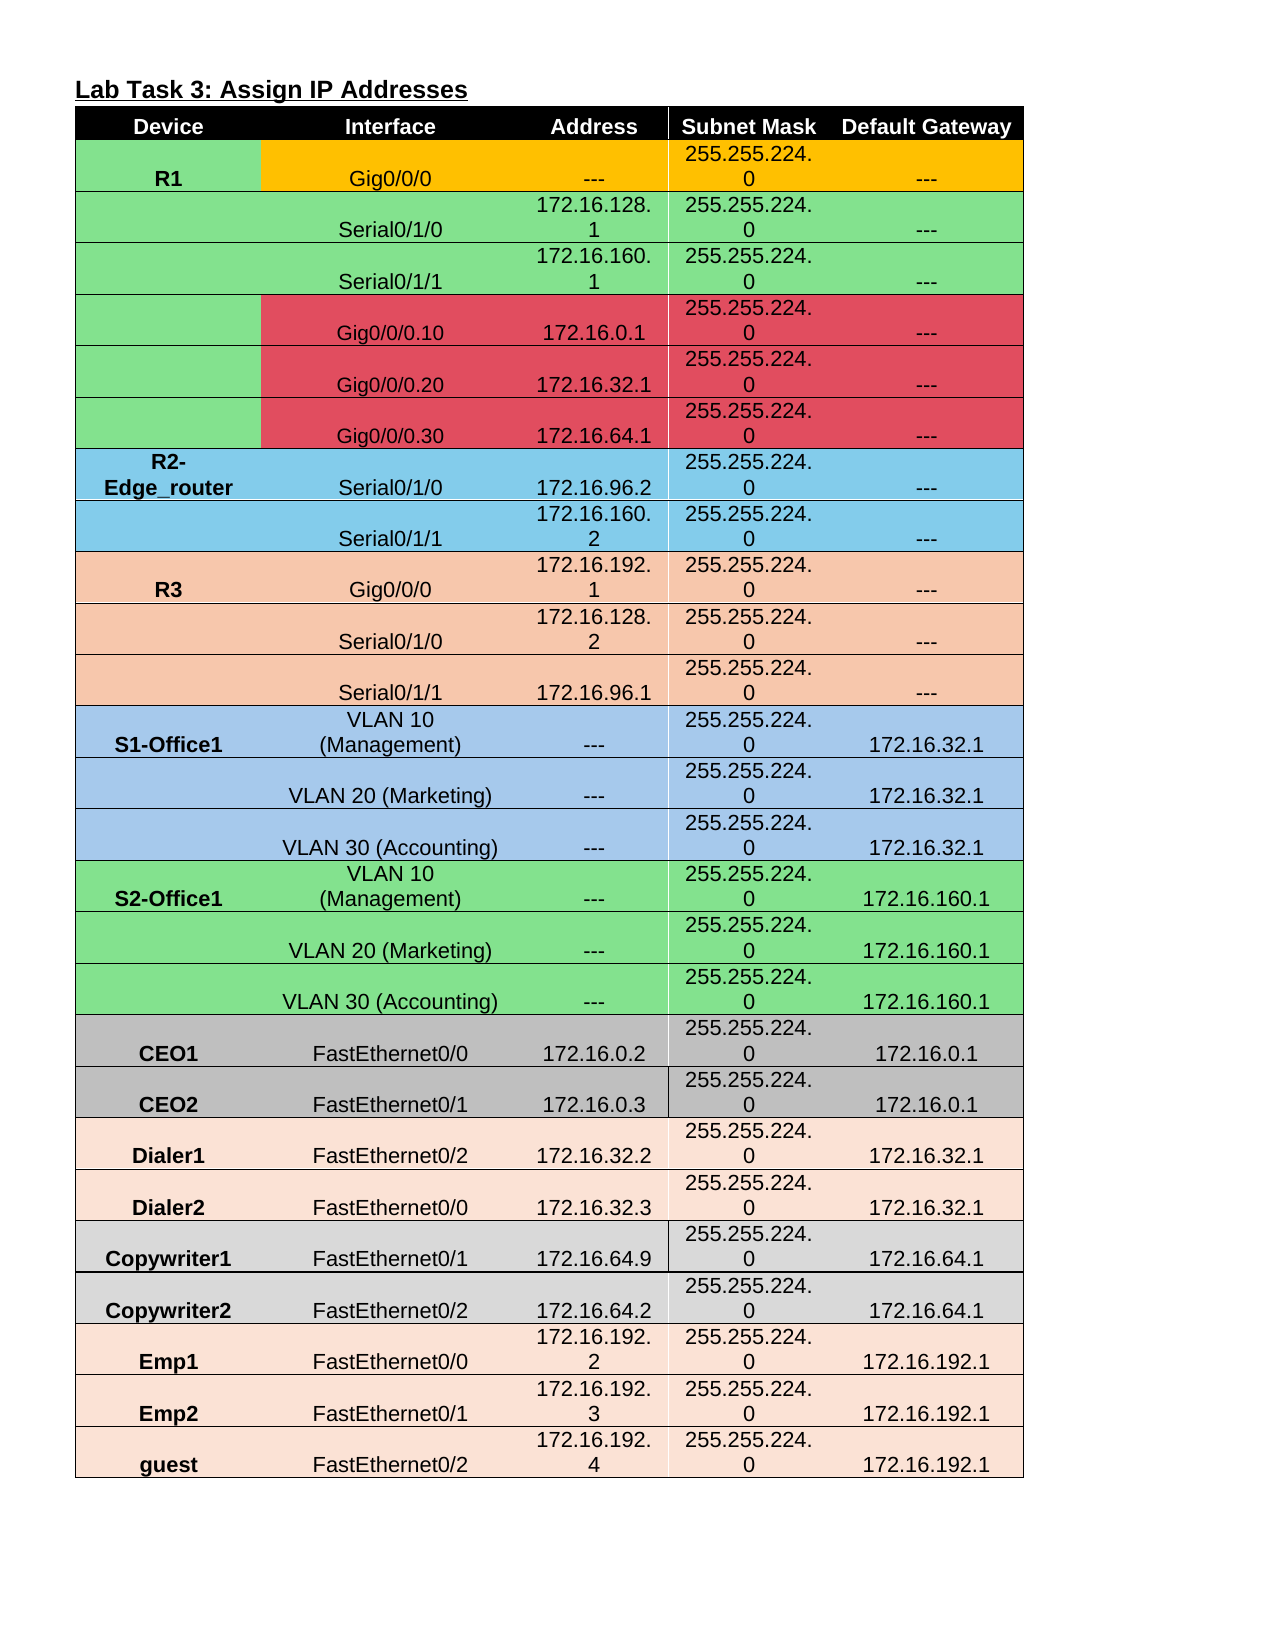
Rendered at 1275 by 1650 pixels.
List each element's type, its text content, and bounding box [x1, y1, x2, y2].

table_cell 172.16.64.1 [829, 1221, 1023, 1271]
table_cell 255.255.224.0 [669, 1118, 829, 1168]
table_cell --- [829, 295, 1023, 345]
table_cell 172.16.192.1 [519, 552, 668, 602]
table_cell 172.16.0.3 [519, 1067, 668, 1117]
table_cell 255.255.224.0 [669, 140, 829, 191]
table_cell [76, 655, 261, 705]
table_cell 172.16.32.1 [829, 1170, 1023, 1220]
table_cell --- [519, 758, 668, 808]
table_cell Serial0/1/0 [261, 192, 519, 242]
table_cell 172.16.64.1 [519, 398, 668, 448]
table_cell 172.16.96.2 [519, 449, 668, 499]
table_cell --- [829, 192, 1023, 242]
table_cell Dialer2 [76, 1170, 261, 1220]
table_cell Serial0/1/1 [261, 501, 519, 551]
table_cell --- [829, 552, 1023, 602]
table_cell 255.255.224.0 [669, 346, 829, 397]
table_cell 255.255.224.0 [669, 706, 829, 757]
table_cell Gig0/0/0 [261, 140, 519, 191]
table_cell --- [829, 140, 1023, 191]
table_cell --- [829, 449, 1023, 499]
table_cell --- [519, 809, 668, 860]
table_cell 255.255.224.0 [669, 295, 829, 345]
table_cell Gig0/0/0.30 [261, 398, 519, 448]
table_cell Serial0/1/0 [261, 449, 519, 499]
table_cell FastEthernet0/1 [261, 1067, 519, 1117]
table_cell 172.16.32.1 [829, 1118, 1023, 1168]
table_cell VLAN 20 (Marketing) [261, 758, 519, 808]
table_cell [76, 192, 261, 242]
table_cell 255.255.224.0 [669, 912, 829, 963]
table_cell R3 [76, 552, 261, 602]
table_cell 255.255.224.0 [669, 398, 829, 448]
table_cell 172.16.128.1 [519, 192, 668, 242]
table_cell [76, 295, 261, 345]
table_cell Copywriter1 [76, 1221, 261, 1271]
table_cell [76, 758, 261, 808]
table_cell FastEthernet0/0 [261, 1015, 519, 1066]
table_cell FastEthernet0/0 [261, 1170, 519, 1220]
table_cell [76, 964, 261, 1014]
table_cell 172.16.192.3 [519, 1375, 668, 1426]
table_cell 255.255.224.0 [669, 655, 829, 705]
table_cell --- [829, 243, 1023, 294]
table_cell 172.16.192.4 [519, 1427, 668, 1477]
table_cell 172.16.64.9 [519, 1221, 668, 1271]
table_cell 172.16.192.1 [829, 1375, 1023, 1426]
table_cell [76, 604, 261, 654]
table_cell 172.16.32.2 [519, 1118, 668, 1168]
table_cell FastEthernet0/2 [261, 1427, 519, 1477]
table_header Address [519, 107, 668, 139]
table_cell [76, 809, 261, 860]
table_cell Copywriter2 [76, 1273, 261, 1323]
table_cell --- [829, 655, 1023, 705]
table_cell 172.16.160.1 [829, 912, 1023, 963]
table_cell 172.16.32.1 [829, 706, 1023, 757]
table_cell 255.255.224.0 [669, 758, 829, 808]
table_cell --- [829, 346, 1023, 397]
table_cell [76, 346, 261, 397]
table_cell VLAN 20 (Marketing) [261, 912, 519, 963]
table_cell S1-Office1 [76, 706, 261, 757]
table_cell 172.16.0.1 [519, 295, 668, 345]
table_cell S2-Office1 [76, 861, 261, 911]
table_cell 255.255.224.0 [669, 501, 829, 551]
table_cell --- [829, 398, 1023, 448]
table_cell --- [519, 706, 668, 757]
table_header Device [76, 107, 261, 139]
table_cell Serial0/1/0 [261, 604, 519, 654]
table_cell 172.16.128.2 [519, 604, 668, 654]
table_cell [76, 501, 261, 551]
table_cell 255.255.224.0 [669, 192, 829, 242]
table_cell 172.16.160.1 [829, 964, 1023, 1014]
table_cell CEO2 [76, 1067, 261, 1117]
table_cell --- [829, 604, 1023, 654]
table_cell 172.16.0.1 [829, 1015, 1023, 1066]
table_header Default Gateway [829, 107, 1023, 139]
table_cell 255.255.224.0 [669, 1375, 829, 1426]
table_cell VLAN 30 (Accounting) [261, 809, 519, 860]
table_cell 255.255.224.0 [669, 604, 829, 654]
table_cell 172.16.192.1 [829, 1324, 1023, 1374]
table_cell 172.16.32.1 [829, 758, 1023, 808]
table_cell [76, 243, 261, 294]
table_cell [76, 398, 261, 448]
table_cell 255.255.224.0 [669, 1324, 829, 1374]
table_cell 172.16.160.1 [519, 243, 668, 294]
table_cell R1 [76, 140, 261, 191]
table_cell 255.255.224.0 [669, 243, 829, 294]
table_cell 255.255.224.0 [669, 1170, 829, 1220]
table_cell 255.255.224.0 [669, 1015, 829, 1066]
table_cell --- [519, 912, 668, 963]
table_cell 172.16.0.2 [519, 1015, 668, 1066]
table_cell Gig0/0/0.10 [261, 295, 519, 345]
table_cell FastEthernet0/1 [261, 1375, 519, 1426]
table_cell 172.16.64.2 [519, 1273, 668, 1323]
table_cell 172.16.192.2 [519, 1324, 668, 1374]
table_cell Serial0/1/1 [261, 655, 519, 705]
table_cell 255.255.224.0 [669, 964, 829, 1014]
table_cell FastEthernet0/0 [261, 1324, 519, 1374]
table_cell 255.255.224.0 [669, 809, 829, 860]
table_cell Emp1 [76, 1324, 261, 1374]
table_cell [76, 912, 261, 963]
table_cell Serial0/1/1 [261, 243, 519, 294]
table_cell 172.16.160.1 [829, 861, 1023, 911]
table_cell 255.255.224.0 [669, 552, 829, 602]
table_cell 172.16.32.1 [829, 809, 1023, 860]
table_cell 172.16.64.1 [829, 1273, 1023, 1323]
table_header Interface [261, 107, 519, 139]
table_cell CEO1 [76, 1015, 261, 1066]
text Lab Task 3: Assign IP Addresses [75, 75, 1200, 104]
table_cell Gig0/0/0 [261, 552, 519, 602]
table_cell --- [519, 140, 668, 191]
table_cell 172.16.0.1 [829, 1067, 1023, 1117]
table_cell 172.16.192.1 [829, 1427, 1023, 1477]
table_cell 172.16.32.1 [519, 346, 668, 397]
table_cell Dialer1 [76, 1118, 261, 1168]
table_cell FastEthernet0/2 [261, 1118, 519, 1168]
table_header Subnet Mask [669, 107, 829, 139]
table_cell R2-Edge_router [76, 449, 261, 499]
table_cell 172.16.32.3 [519, 1170, 668, 1220]
table_cell 255.255.224.0 [669, 1273, 829, 1323]
table_cell 255.255.224.0 [669, 1221, 829, 1271]
table_cell VLAN 10 (Management) [261, 861, 519, 911]
table_cell Gig0/0/0.20 [261, 346, 519, 397]
table_cell VLAN 30 (Accounting) [261, 964, 519, 1014]
table_cell --- [519, 861, 668, 911]
table_cell FastEthernet0/2 [261, 1273, 519, 1323]
table_cell VLAN 10 (Management) [261, 706, 519, 757]
table_cell --- [519, 964, 668, 1014]
table_cell Emp2 [76, 1375, 261, 1426]
table_cell 255.255.224.0 [669, 1067, 829, 1117]
table_cell 172.16.96.1 [519, 655, 668, 705]
table_cell 255.255.224.0 [669, 449, 829, 499]
table_cell FastEthernet0/1 [261, 1221, 519, 1271]
table_cell 255.255.224.0 [669, 861, 829, 911]
table_cell guest [76, 1427, 261, 1477]
table_cell --- [829, 501, 1023, 551]
table_cell 255.255.224.0 [669, 1427, 829, 1477]
table_cell 172.16.160.2 [519, 501, 668, 551]
